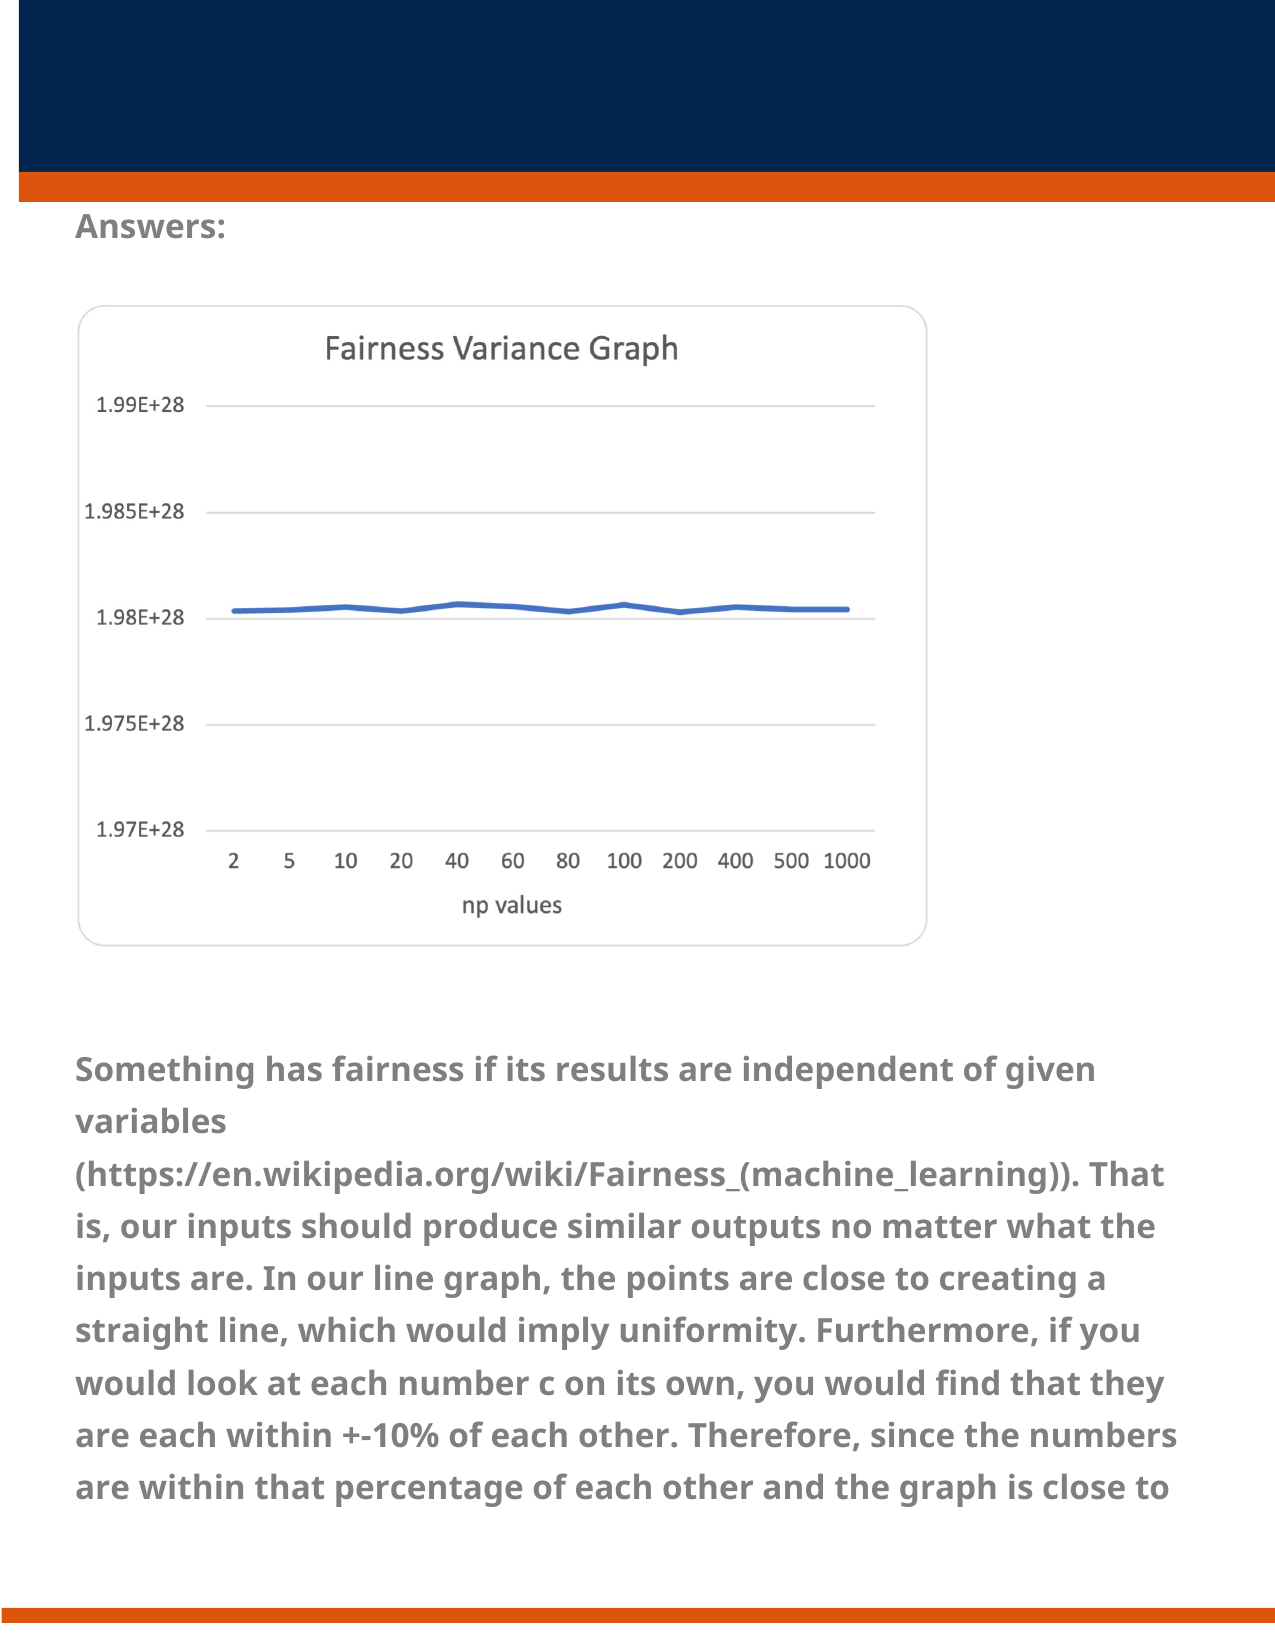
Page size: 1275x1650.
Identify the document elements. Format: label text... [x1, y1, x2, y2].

picture [75, 304, 930, 949]
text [75, 1046, 1200, 1509]
